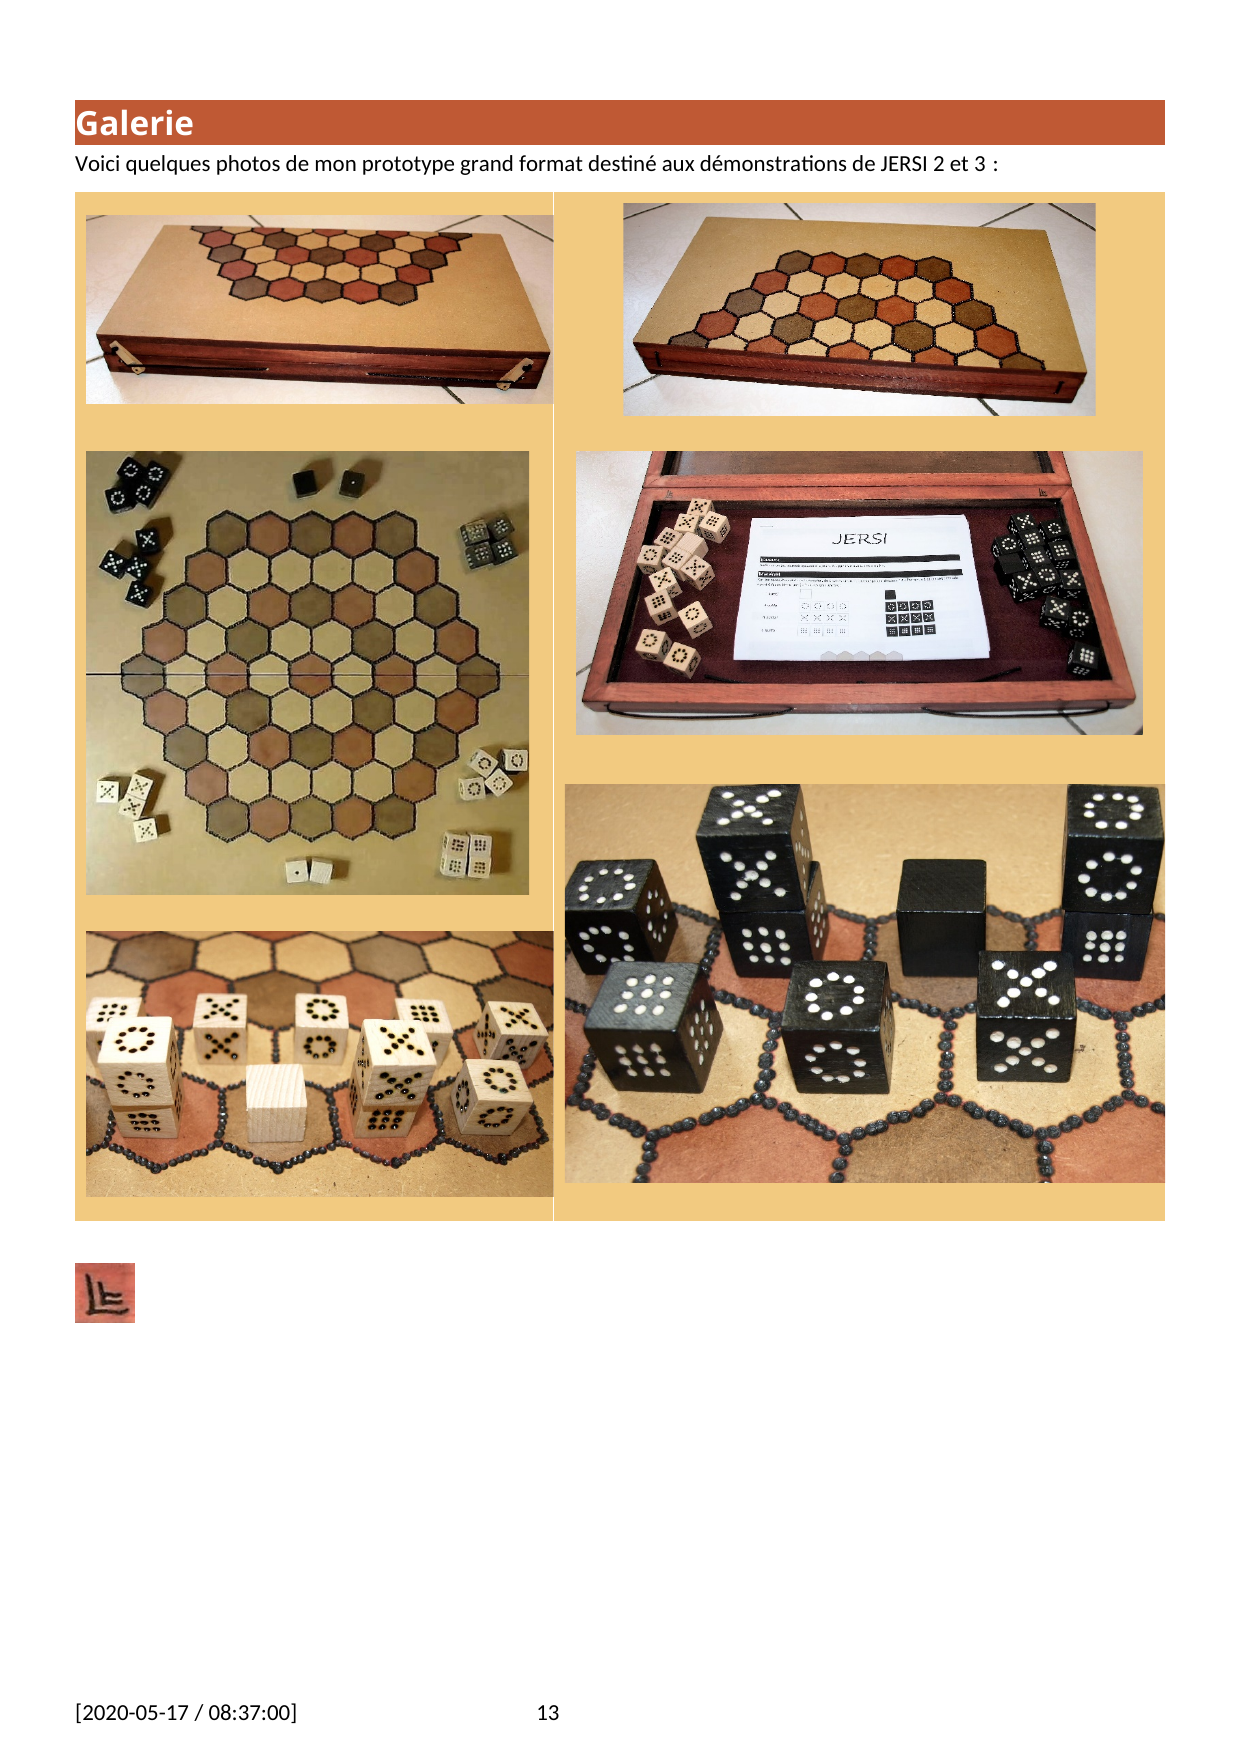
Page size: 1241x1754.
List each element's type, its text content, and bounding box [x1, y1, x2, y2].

picture [86, 451, 530, 895]
table_header [554, 192, 1165, 440]
table_cell [75, 919, 553, 1221]
table_cell [554, 759, 1165, 1221]
table_cell [554, 440, 1165, 759]
picture [86, 931, 554, 1197]
picture [75, 1263, 135, 1323]
picture [86, 215, 554, 404]
subtitle Galerie [194, 100, 1165, 145]
text Voici quelques photos de mon prototype grand format destiné aux démonstrations de JERSI 2 et 3 : [75, 149, 1165, 177]
picture [564, 784, 1166, 1183]
picture [576, 451, 1143, 735]
picture [623, 203, 1096, 416]
table_cell [75, 440, 553, 919]
table_header [75, 192, 553, 440]
